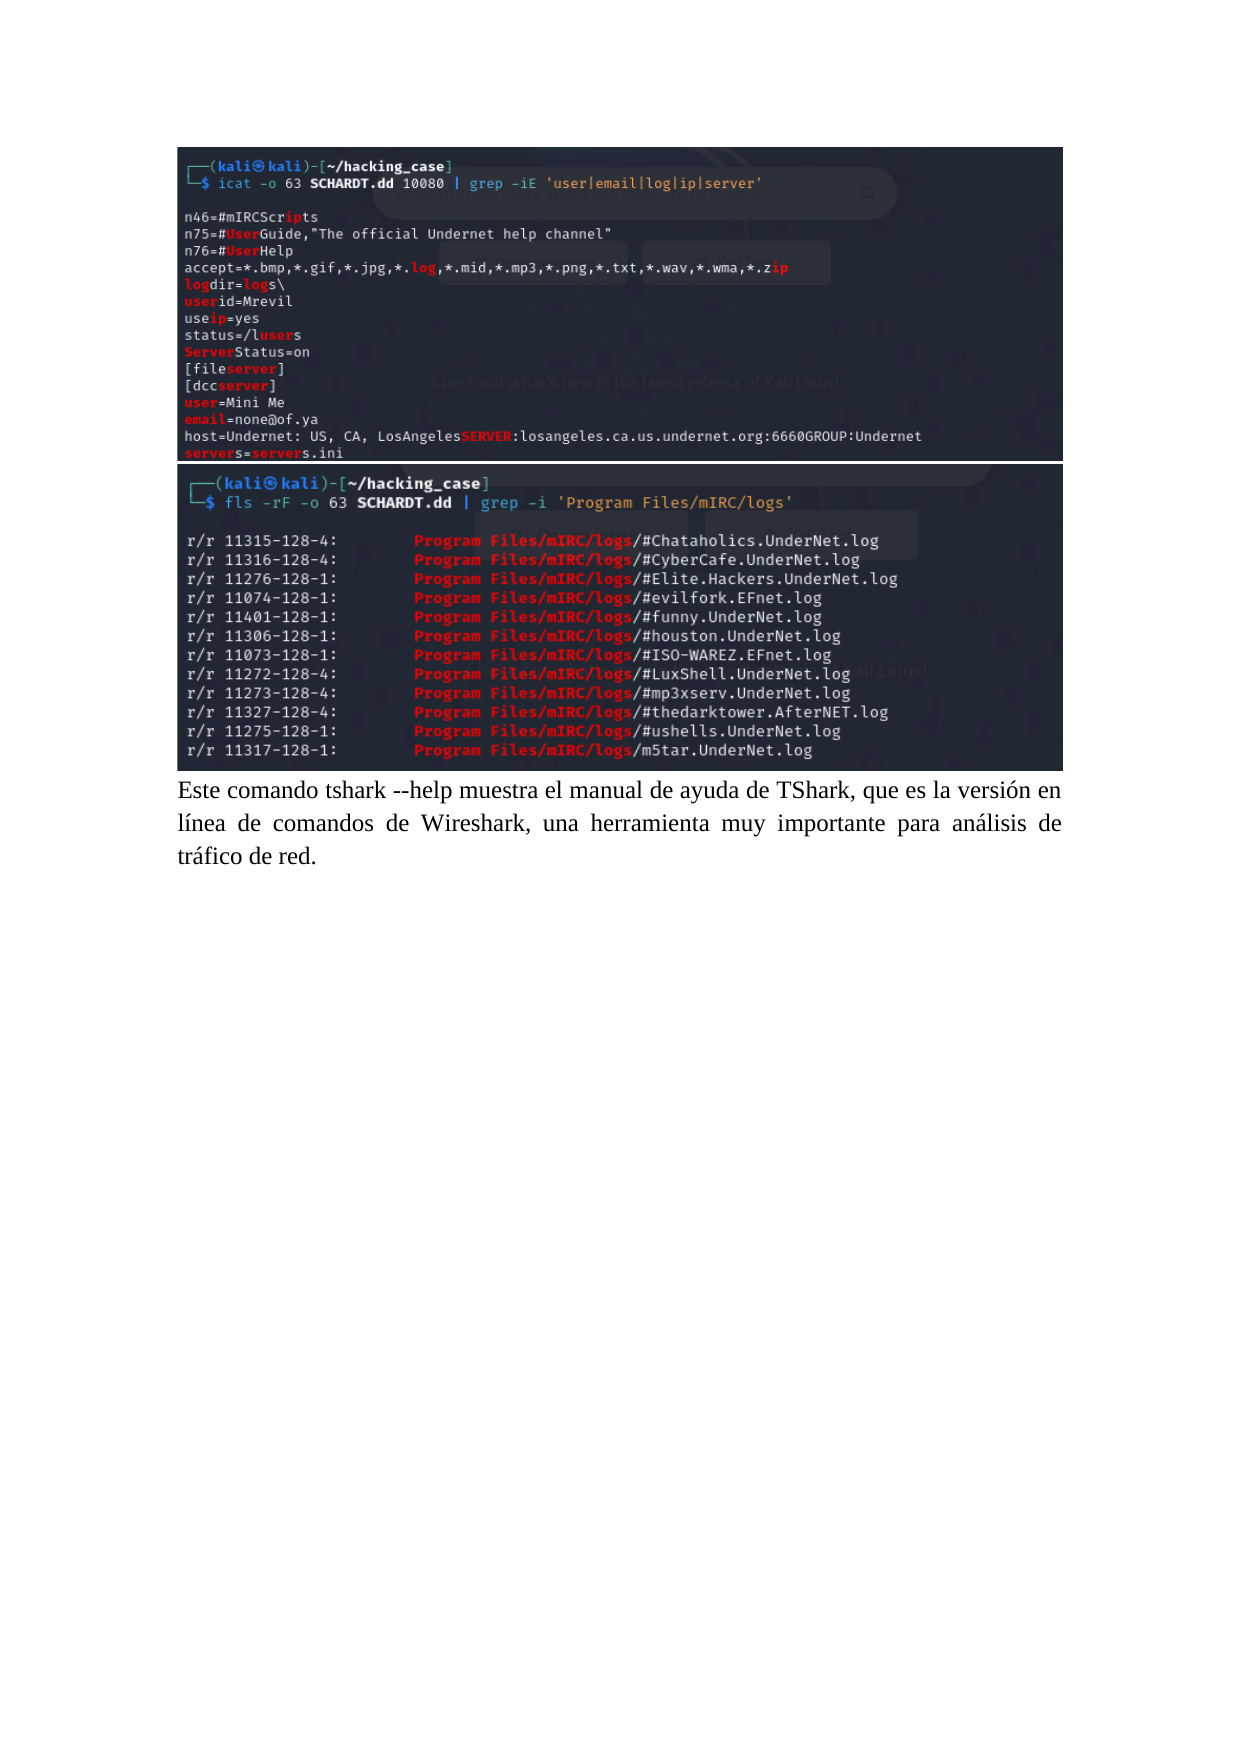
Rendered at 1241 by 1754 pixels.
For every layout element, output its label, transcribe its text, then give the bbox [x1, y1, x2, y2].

text Este comando tshark --help muestra el manual de ayuda de TShark, que es la versión en línea de comandos de Wireshark, una herramienta muy importante para análisis de tráfico de red. [177, 771, 1063, 870]
picture [177, 147, 1063, 461]
picture [177, 464, 1063, 771]
